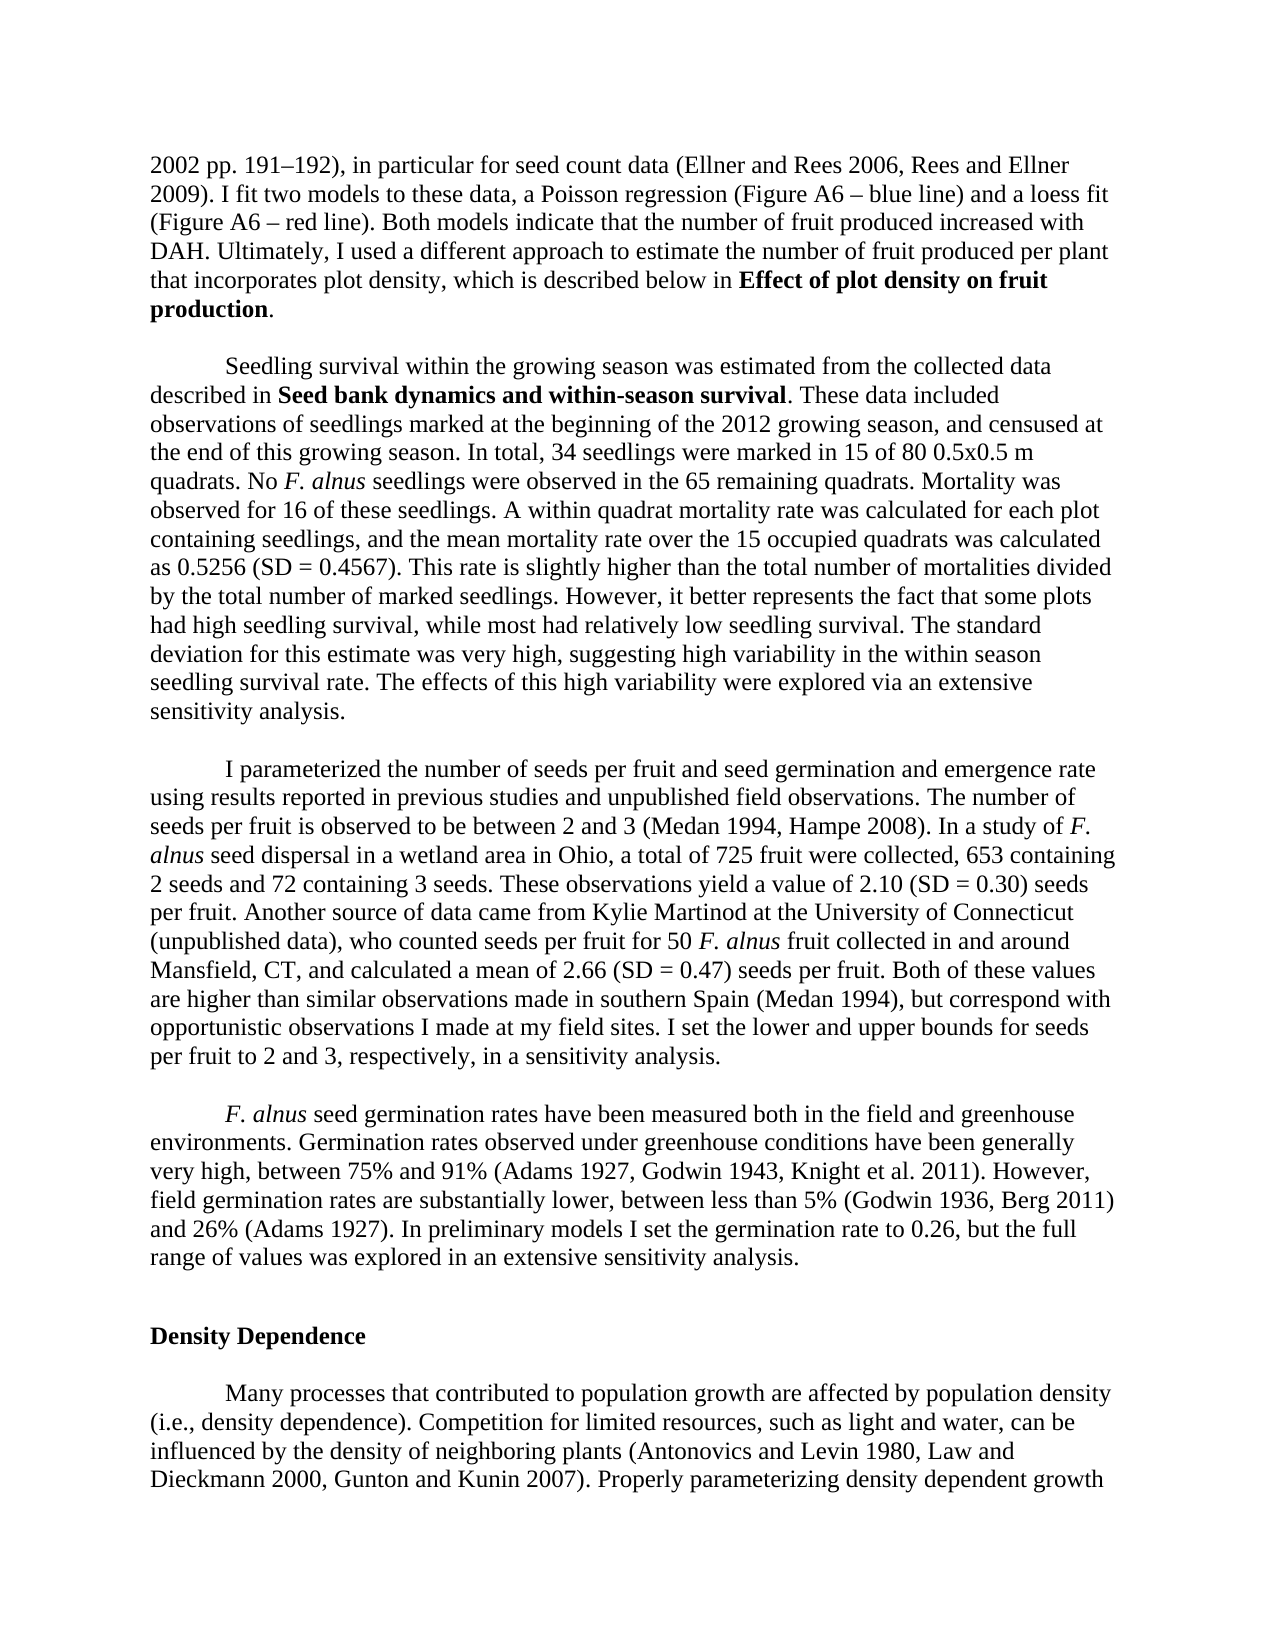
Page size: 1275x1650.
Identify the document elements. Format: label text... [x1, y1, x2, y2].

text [150, 150, 1125, 322]
text Density Dependence [150, 1321, 1125, 1349]
text Seedling survival within the growing season was estimated from the collected data described in Seed bank dynamics and within-season survival. These data included observations of seedlings marked at the beginning of the 2012 growing season, and censused at the end of this growing season. In total, 34 seedlings were marked in 15 of 80 0.5x0.5 m quadrats. No F. alnus seedlings were observed in the 65 remaining quadrats. Mortality was observed for 16 of these seedlings. A within quadrat mortality rate was calculated for each plot containing seedlings, and the mean mortality rate over the 15 occupied quadrats was calculated as 0.5256 (SD = 0.4567). This rate is slightly higher than the total number of mortalities divided by the total number of marked seedlings. However, it better represents the fact that some plots had high seedling survival, while most had relatively low seedling survival. The standard deviation for this estimate was very high, suggesting high variability in the within season seedling survival rate. The effects of this high variability were explored via an extensive sensitivity analysis. [150, 351, 1125, 725]
text I parameterized the number of seeds per fruit and seed germination and emergence rate using results reported in previous studies and unpublished field observations. The number of seeds per fruit is observed to be between 2 and 3 (Medan 1994, Hampe 2008). In a study of F. alnus seed dispersal in a wetland area in Ohio, a total of 725 fruit were collected, 653 containing 2 seeds and 72 containing 3 seeds. These observations yield a value of 2.10 (SD = 0.30) seeds per fruit. Another source of data came from Kylie Martinod at the University of Connecticut (unpublished data), who counted seeds per fruit for 50 F. alnus fruit collected in and around Mansfield, CT, and calculated a mean of 2.66 (SD = 0.47) seeds per fruit. Both of these values are higher than similar observations made in southern Spain (Medan 1994), but correspond with opportunistic observations I made at my field sites. I set the lower and upper bounds for seeds per fruit to 2 and 3, respectively, in a sensitivity analysis. [150, 754, 1125, 1070]
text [150, 1378, 1125, 1493]
text F. alnus seed germination rates have been measured both in the field and greenhouse environments. Germination rates observed under greenhouse conditions have been generally very high, between 75% and 91% (Adams 1927, Godwin 1943, Knight et al. 2011). However, field germination rates are substantially lower, between less than 5% (Godwin 1936, Berg 2011) and 26% (Adams 1927). In preliminary models I set the germination rate to 0.26, but the full range of values was explored in an extensive sensitivity analysis. [150, 1099, 1125, 1271]
